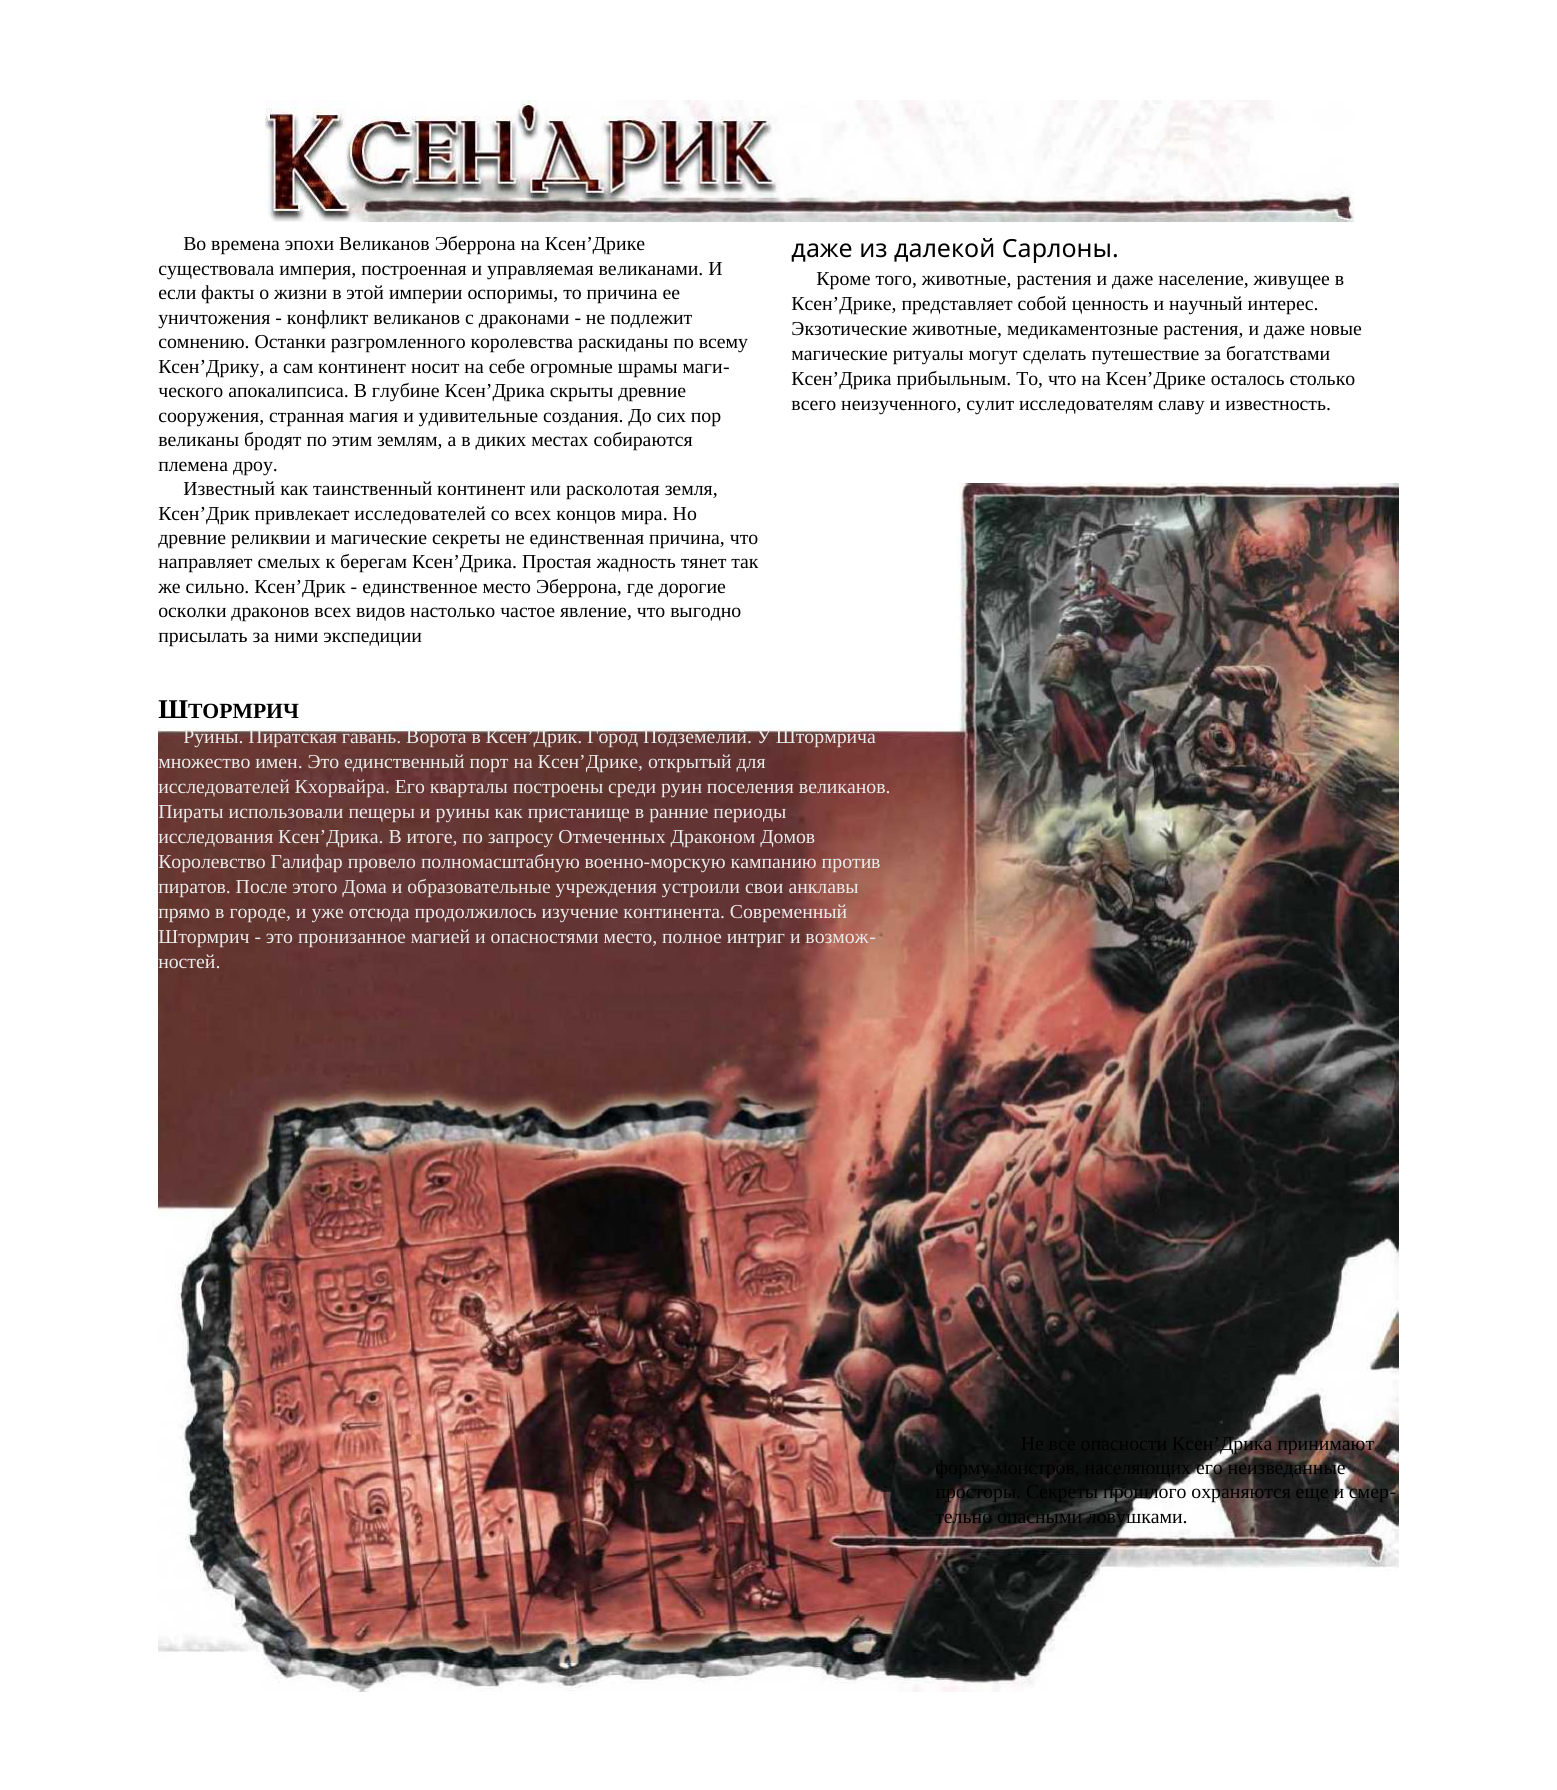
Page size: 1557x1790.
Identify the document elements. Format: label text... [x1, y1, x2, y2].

text Известный как таинственный континент или расколотая земля, Ксен’Дрик привлекает исследователей со всех концов мира. Но древние реликвии и магические секреты не единственная причина, что направляет смелых к берегам Ксен’Дрика. Простая жадность тянет так же сильно. Ксен’Дрик - единственное место Эберрона, где дорогие осколки драконов всех видов настолько частое явление, что выгодно присылать за ними экспедициидаже из далекой Сарлоны. [158, 476, 765, 647]
text Руины. Пиратская гавань. Ворота в Ксен’Дрик. Город Подземелий. У Штормрича множество имен. Это единственный порт на Ксен’Дрике, открытый для исследователей Кхорвайра. Его кварталы построены среди руин поселения великанов. Пираты использовали пещеры и руины как пристанище в ранние периоды исследования Ксен’Дрика. В итоге, по запросу Отмеченных Драконом Домов Королевство Галифар провело полномасштабную военно-морскую кампанию против пиратов. После этого Дома и образовательные учреждения устроили свои анклавы прямо в городе, и уже отсюда продолжилось изучение континента. Современный Штормрич - это пронизанное магией и опасностями место, полное интриг и возможностей. [158, 724, 900, 974]
picture [158, 483, 1399, 1692]
text Штормрич [158, 699, 1398, 724]
text Не все опасности Ксен’Дрика принимают форму монстров, населяющих его неизведанные просторы. Секреты прошлого охраняются еще и смертельно опасными ловушками. [935, 1430, 1398, 1528]
text Кроме того, животные, растения и даже население, живущее в Ксен’Дрике, представляет собой ценность и научный интерес. Экзотические животные, медикаментозные растения, и даже новые магические ритуалы могут сделать путешествие за богатствами Ксен’Дрика прибыльным. То, что на Ксен’Дрике осталось столько всего неизученного, сулит исследователям славу и известность. [791, 265, 1398, 415]
text Во времена эпохи Великанов Эберрона на Ксен’Дрике существовала империя, построенная и управляемая великанами. И если факты о жизни в этой империи оспоримы, то причина ее уничтожения - конфликт великанов с драконами - не подлежит сомнению. Останки разгромленного королевства раскиданы по всему Ксен’Дрику, а сам континент носит на себе огромные шрамы магического апокалипсиса. В глубине Ксен’Дрика скрыты древние сооружения, странная магия и удивительные создания. До сих пор великаны бродят по этим землям, а в диких местах собираются племена дроу. [158, 231, 765, 476]
picture [265, 100, 1354, 222]
